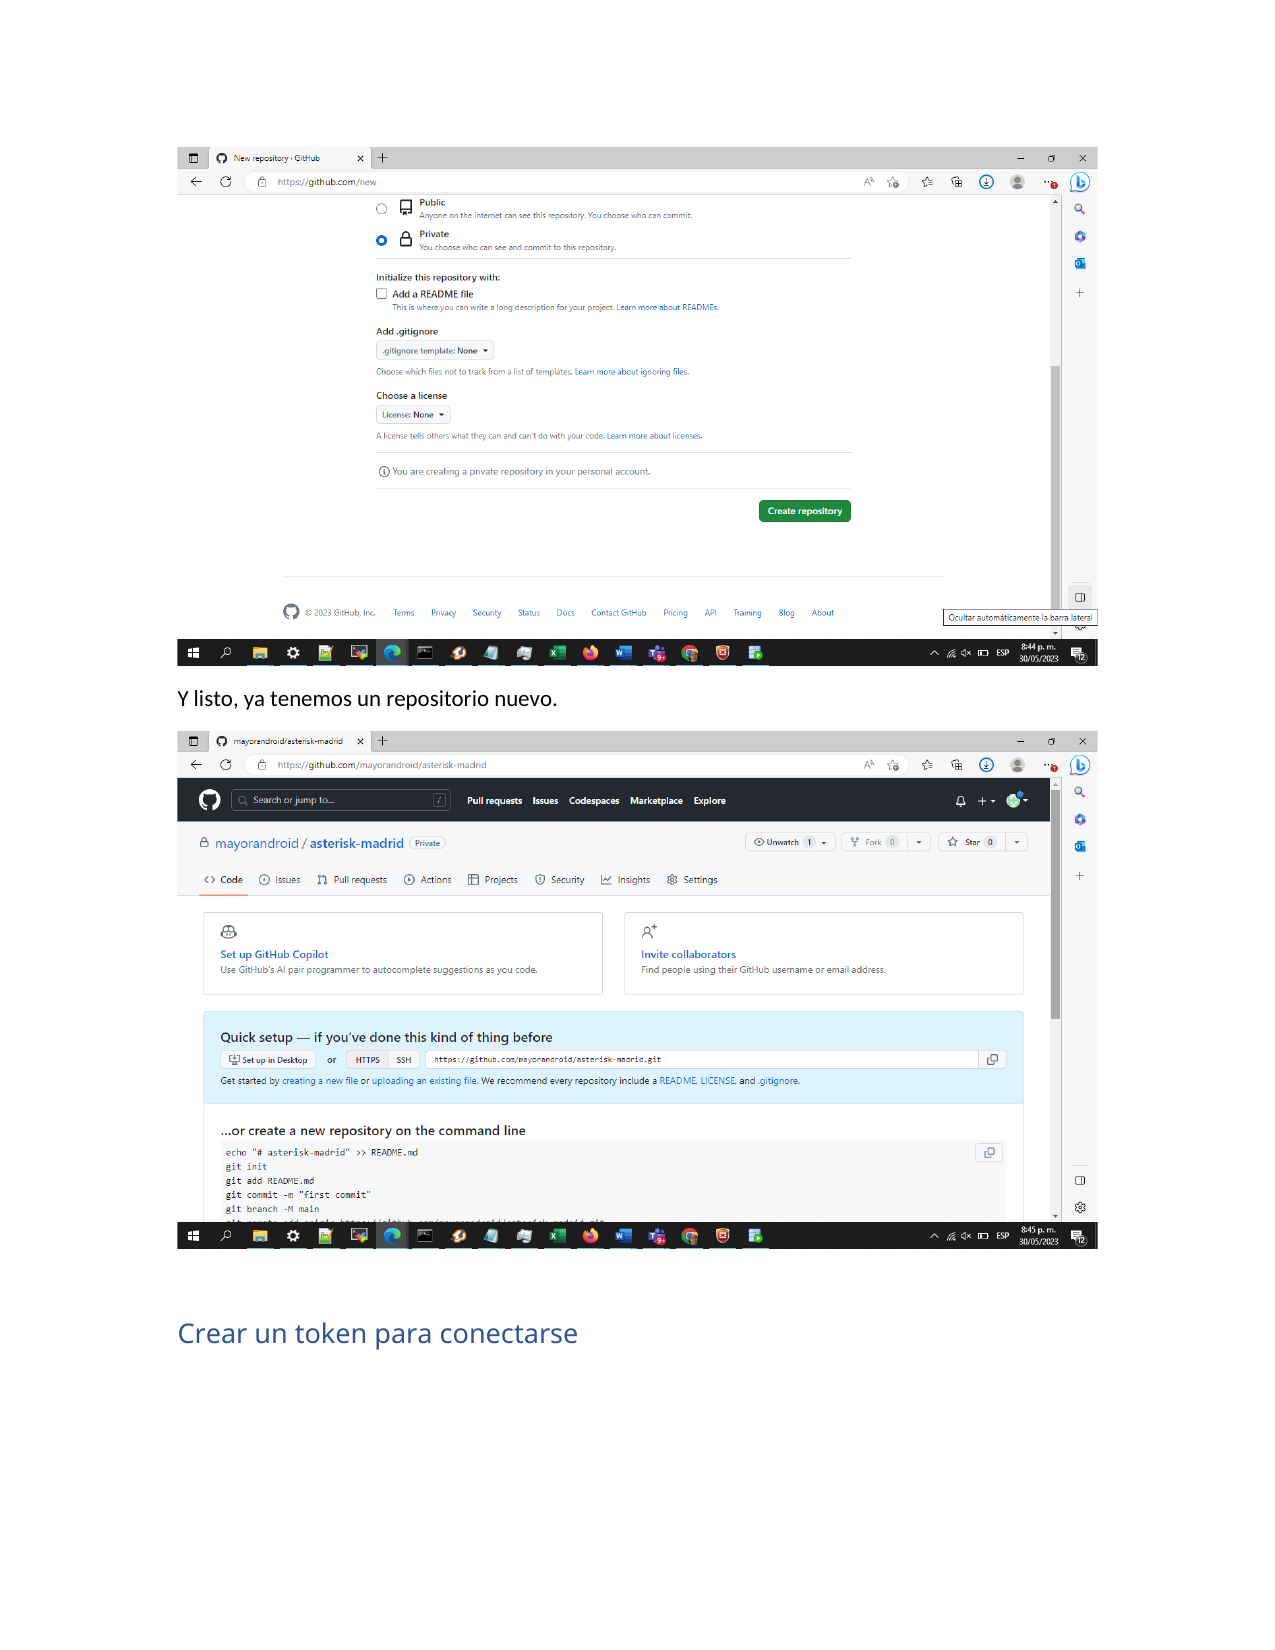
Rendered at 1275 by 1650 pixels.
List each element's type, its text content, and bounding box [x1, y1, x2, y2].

picture [177, 147, 1098, 666]
picture [177, 731, 1098, 1249]
subtitle Crear un token para conectarse [177, 1314, 1098, 1351]
text Y listo, ya tenemos un repositorio nuevo. [177, 684, 1098, 712]
